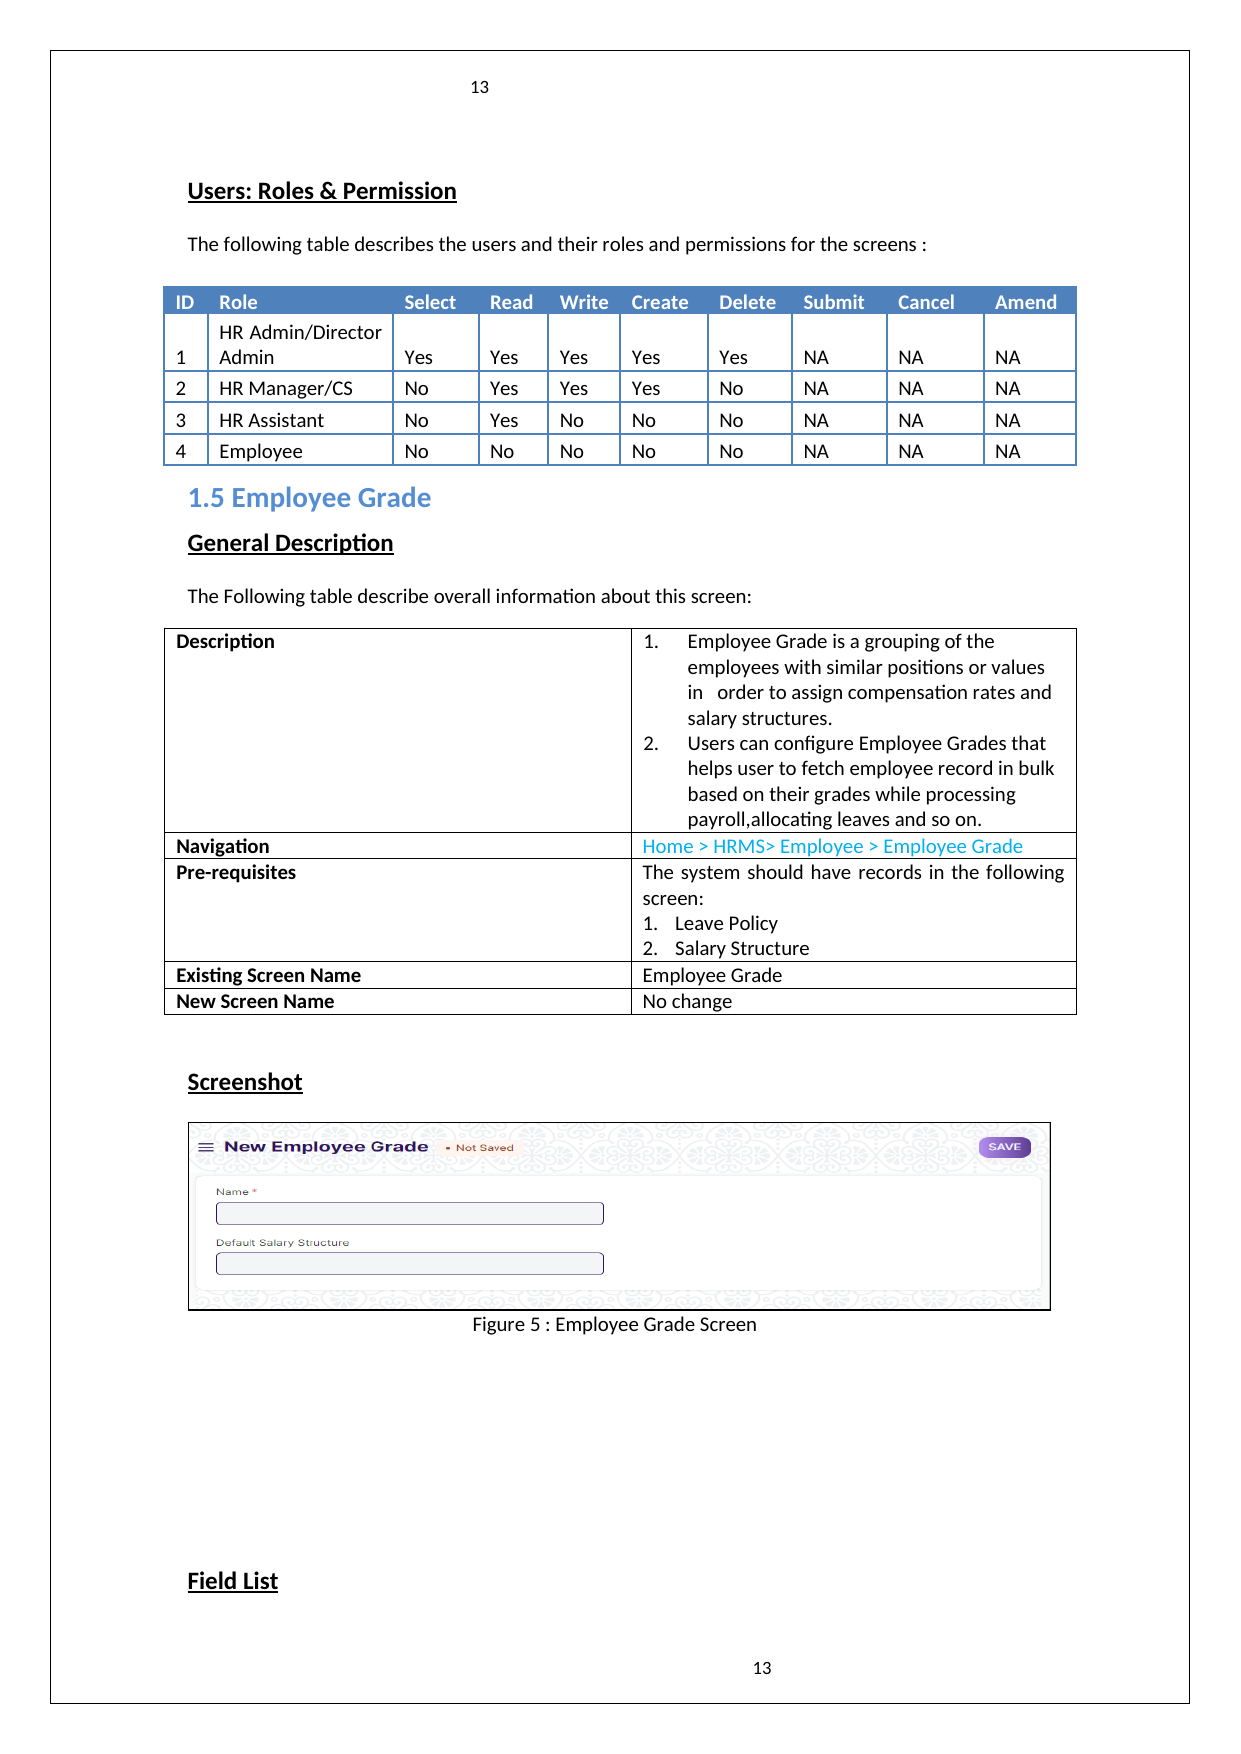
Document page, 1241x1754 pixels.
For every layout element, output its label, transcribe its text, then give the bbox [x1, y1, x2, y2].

table_cell No [394, 372, 478, 401]
table_cell NA [793, 372, 886, 401]
table_header Submit [793, 288, 886, 314]
table_cell No [709, 372, 791, 401]
table_cell No [394, 403, 478, 432]
table_cell No [480, 435, 547, 464]
table_cell The system should have records in the following screen: Leave Policy Salary Structure [632, 859, 1076, 961]
table_cell NA [793, 435, 886, 464]
table_cell No [621, 403, 707, 432]
table_cell Yes [621, 372, 707, 401]
table_cell Yes [480, 403, 547, 432]
table_cell No [549, 403, 619, 432]
subtitle Employee Grade [187, 466, 1042, 514]
table_cell HR Manager/CS [209, 372, 392, 401]
table_header ID [165, 288, 207, 314]
table_cell 2 [165, 372, 207, 401]
list General Description [187, 527, 1053, 557]
table_header Description [165, 629, 631, 832]
table_cell NA [888, 435, 983, 464]
table_header Amend [985, 288, 1075, 314]
table_cell No [709, 403, 791, 432]
table_cell NA [985, 403, 1075, 432]
table_cell NA [888, 403, 983, 432]
table_cell Pre-requisites [165, 859, 631, 961]
table_cell Employee Grade [632, 962, 1076, 987]
table_cell Yes [621, 319, 707, 370]
list Users: Roles & Permission [187, 175, 1053, 206]
table_cell NA [888, 372, 983, 401]
table_header Cancel [888, 288, 983, 314]
table_cell Existing Screen Name [165, 962, 631, 987]
table_cell Yes [709, 319, 791, 370]
text The following table describes the users and their roles and permissions for the screens : [146, 231, 1042, 257]
table_header Write [549, 288, 619, 314]
table_cell NA [985, 435, 1075, 464]
list The Following table describe overall information about this screen: [187, 583, 1053, 608]
table_header Employee Grade is a grouping of the employees with similar positions or values in order to assign compensation rates and salary structures. Users can configure Employee Grades that helps user to fetch employee record in bulk based on their grades while processing payroll,allocating leaves and so on. [632, 629, 1076, 832]
table_cell Yes [394, 319, 478, 370]
table_cell Home > HRMS> Employee > Employee Grade [632, 833, 1076, 858]
table_cell 1 [165, 319, 207, 370]
table_header Create [621, 288, 707, 314]
table_cell No [394, 435, 478, 464]
text Figure 5 : Employee Grade Screen [187, 1311, 1042, 1336]
table_cell No [709, 435, 791, 464]
table_cell HR Assistant [209, 403, 392, 432]
table_cell 4 [165, 435, 207, 464]
table_cell HR Admin/Director Admin [209, 319, 392, 370]
table_header Read [480, 288, 547, 314]
table_cell Yes [480, 319, 547, 370]
table_cell NA [985, 372, 1075, 401]
table_cell NA [985, 319, 1075, 370]
table_cell Employee [209, 435, 392, 464]
table_cell No [621, 435, 707, 464]
table_cell No change [632, 989, 1076, 1014]
table_cell New Screen Name [165, 989, 631, 1014]
table_cell No [549, 435, 619, 464]
picture [189, 1123, 1050, 1309]
table_cell Yes [480, 372, 547, 401]
table_header Role [209, 288, 392, 314]
table_cell Yes [549, 319, 619, 370]
table_cell 3 [165, 403, 207, 432]
table_header Delete [709, 288, 791, 314]
table_cell NA [793, 403, 886, 432]
list Screenshot [187, 1066, 1053, 1096]
table_cell NA [793, 319, 886, 370]
table_cell NA [888, 319, 983, 370]
table_cell Navigation [165, 833, 631, 858]
table_cell Yes [549, 372, 619, 401]
table_header Select [394, 288, 478, 314]
list Field List [187, 1565, 1053, 1595]
